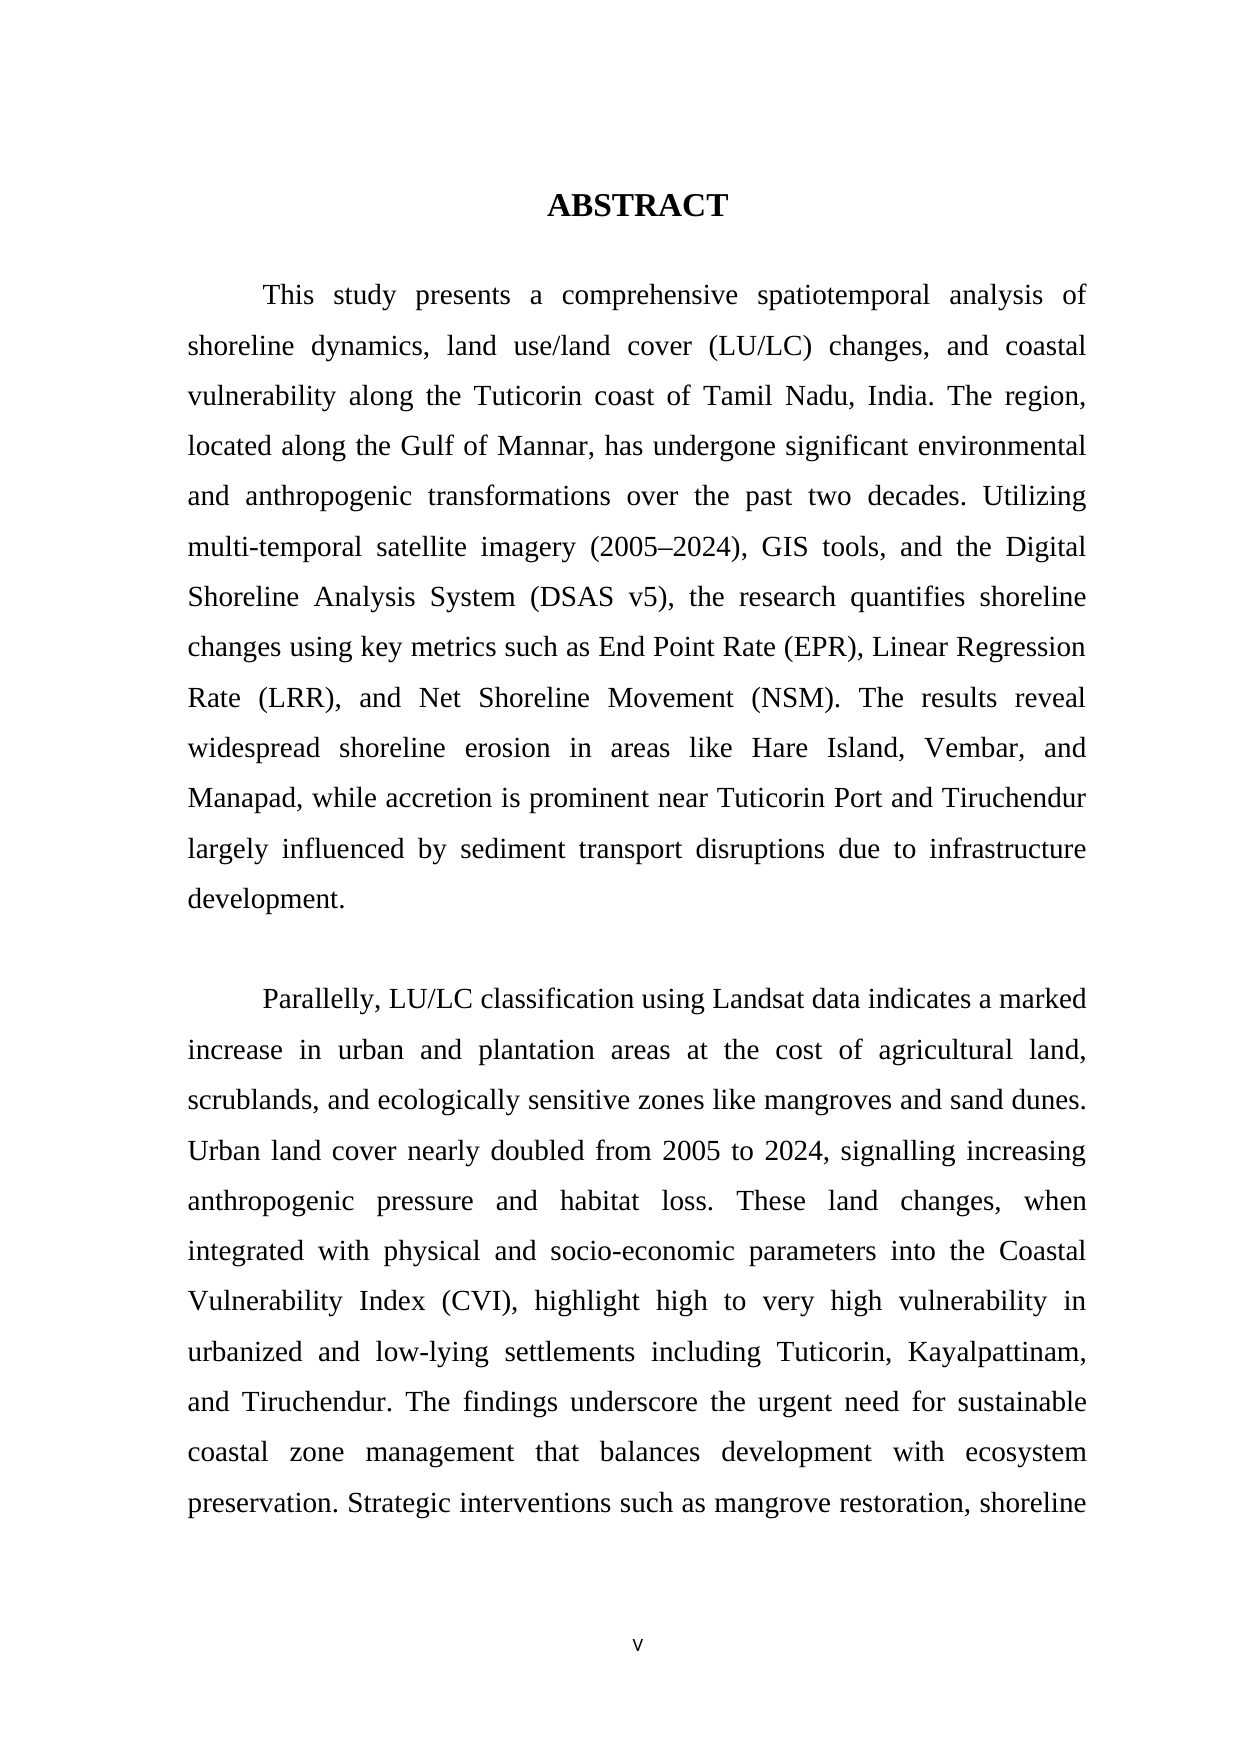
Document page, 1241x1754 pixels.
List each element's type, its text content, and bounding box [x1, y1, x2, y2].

text This study presents a comprehensive spatiotemporal analysis of shoreline dynamics, land use/land cover (LU/LC) changes, and coastal vulnerability along the Tuticorin coast of Tamil Nadu, India. The region, located along the Gulf of Mannar, has undergone significant environmental and anthropogenic transformations over the past two decades. Utilizing multi-temporal satellite imagery (2005–2024), GIS tools, and the Digital Shoreline Analysis System (DSAS v5), the research quantifies shoreline changes using key metrics such as End Point Rate (EPR), Linear Regression Rate (LRR), and Net Shoreline Movement (NSM). The results reveal widespread shoreline erosion in areas like Hare Island, Vembar, and Manapad, while accretion is prominent near Tuticorin Port and Tiruchendur largely influenced by sediment transport disruptions due to infrastructure development. [187, 277, 1087, 914]
subtitle ABSTRACT [187, 185, 1087, 224]
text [187, 982, 1087, 1518]
